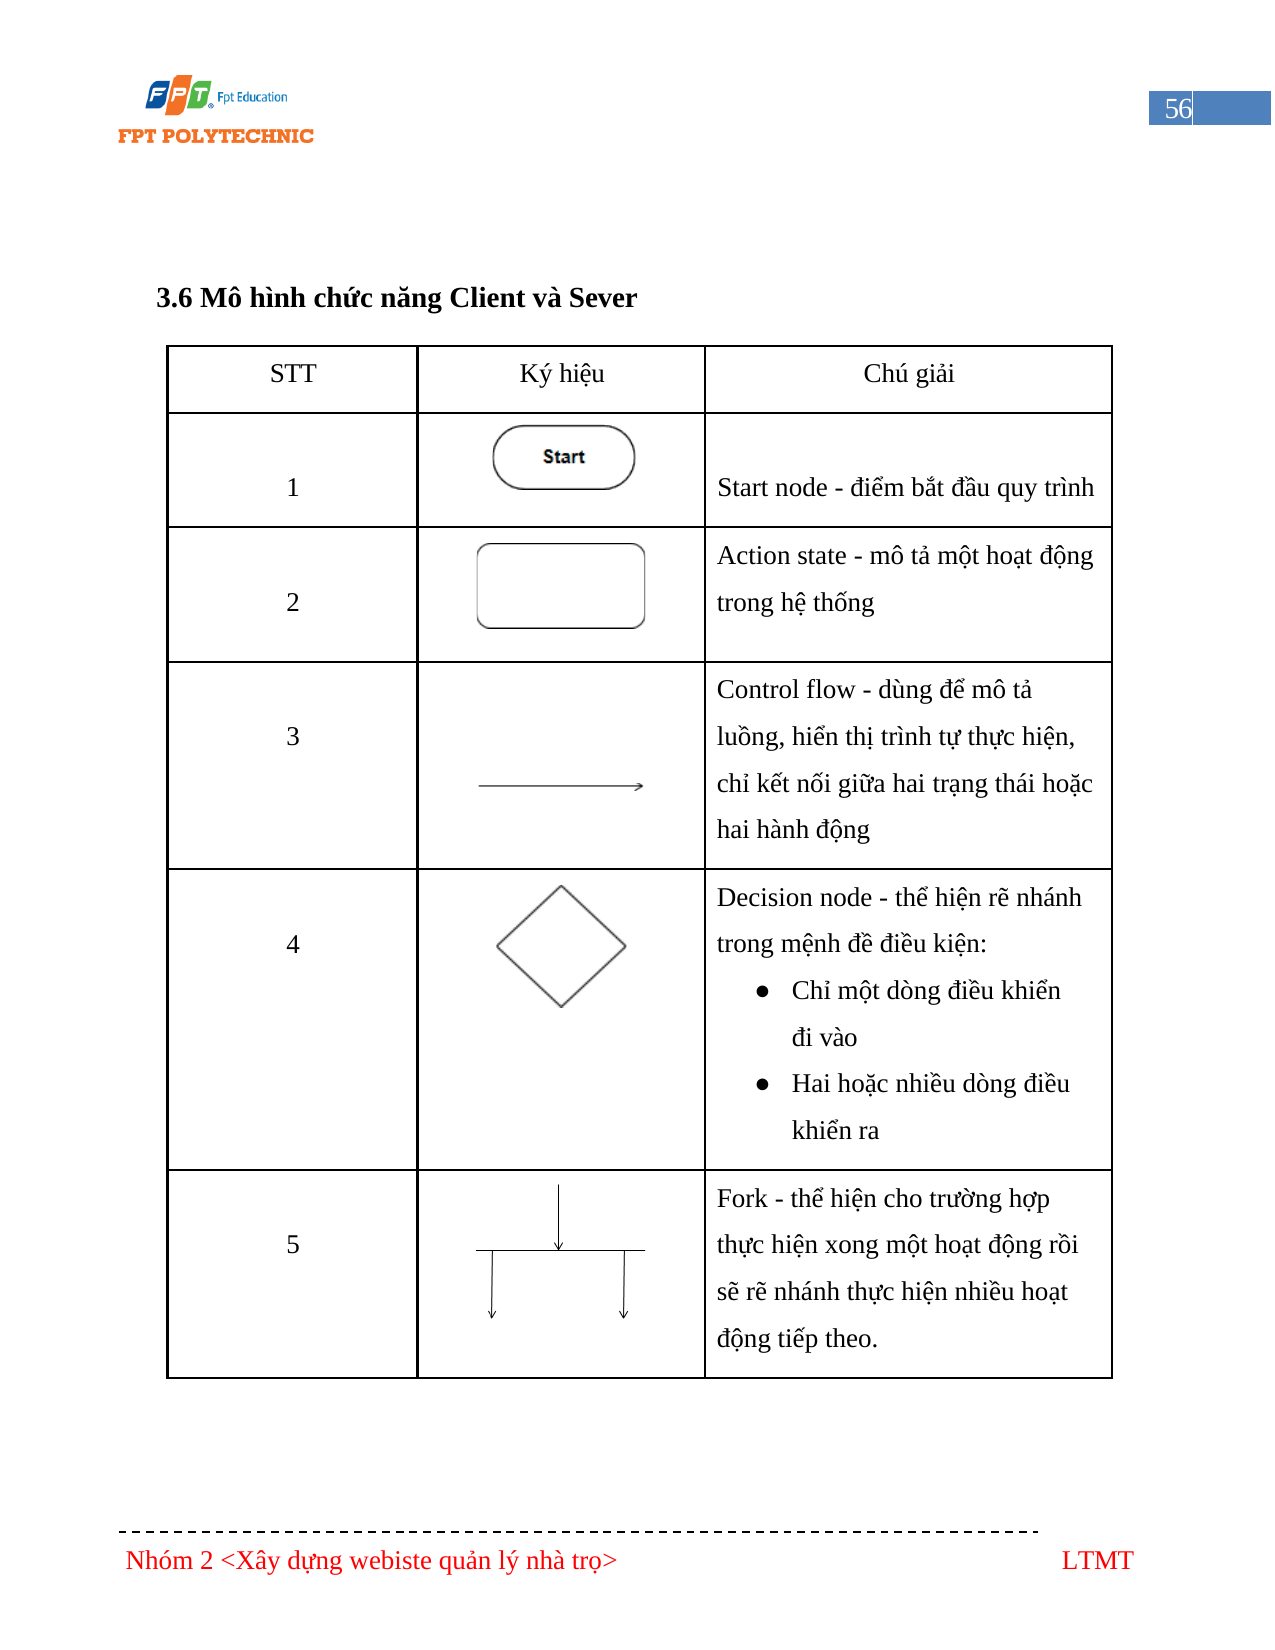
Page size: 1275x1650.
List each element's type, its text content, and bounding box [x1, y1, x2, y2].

table_cell [419, 663, 704, 868]
table_cell 2 [169, 528, 416, 661]
picture [476, 543, 646, 629]
subtitle Mô hình chức năng Client và Sever [156, 280, 1200, 313]
table_cell Fork - thể hiện cho trường hợp thực hiện xong một hoạt động rồi sẽ rẽ nhánh thực hiện nhiều hoạt động tiếp theo. [706, 1171, 1111, 1377]
table_cell 3 [169, 663, 416, 868]
table_cell Start node - điểm bắt đầu quy trình [706, 414, 1111, 526]
table_header Ký hiệu [419, 347, 704, 412]
table_cell 5 [169, 1171, 416, 1377]
table_cell [419, 1171, 704, 1377]
table_cell Control flow - dùng để mô tả luồng, hiển thị trình tự thực hiện, chỉ kết nối giữa hai trạng thái hoặc hai hành động [706, 663, 1111, 868]
table_cell [419, 870, 704, 1169]
picture [118, 75, 314, 143]
picture [478, 783, 644, 791]
table_cell 4 [169, 870, 416, 1169]
table_header STT [169, 347, 416, 412]
table_cell [419, 528, 704, 661]
table_cell 1 [169, 414, 416, 526]
table_cell Decision node - thể hiện rẽ nhánh trong mệnh đề điều kiện: Chỉ một dòng điều khiển đi vào Hai hoặc nhiều dòng điều khiển ra [706, 870, 1111, 1169]
picture [492, 424, 636, 490]
table_cell [419, 414, 704, 526]
table_header Chú giải [706, 347, 1111, 412]
picture [496, 885, 627, 1008]
table_cell Action state - mô tả một hoạt động trong hệ thống [706, 528, 1111, 661]
picture [475, 1184, 646, 1319]
